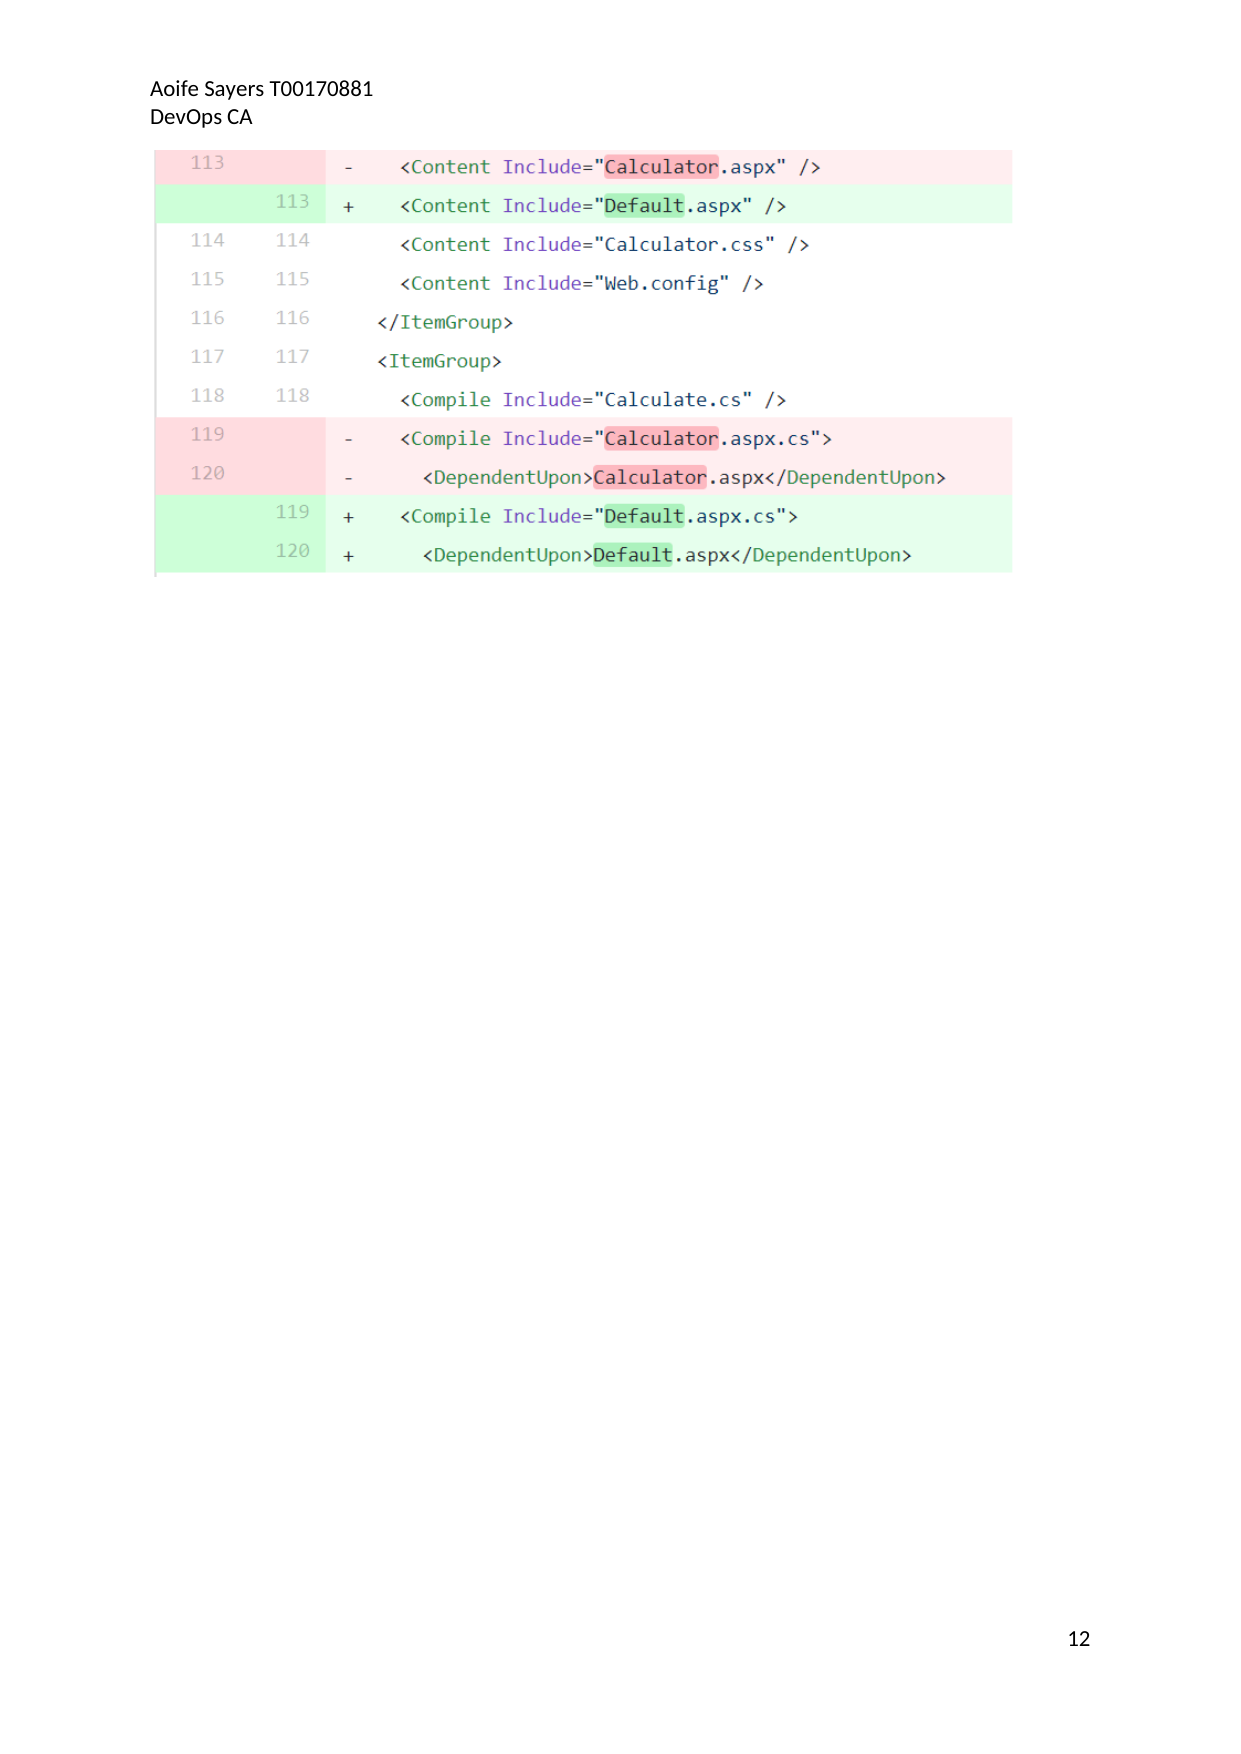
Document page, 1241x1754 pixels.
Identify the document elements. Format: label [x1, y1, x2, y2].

picture [150, 150, 1013, 577]
